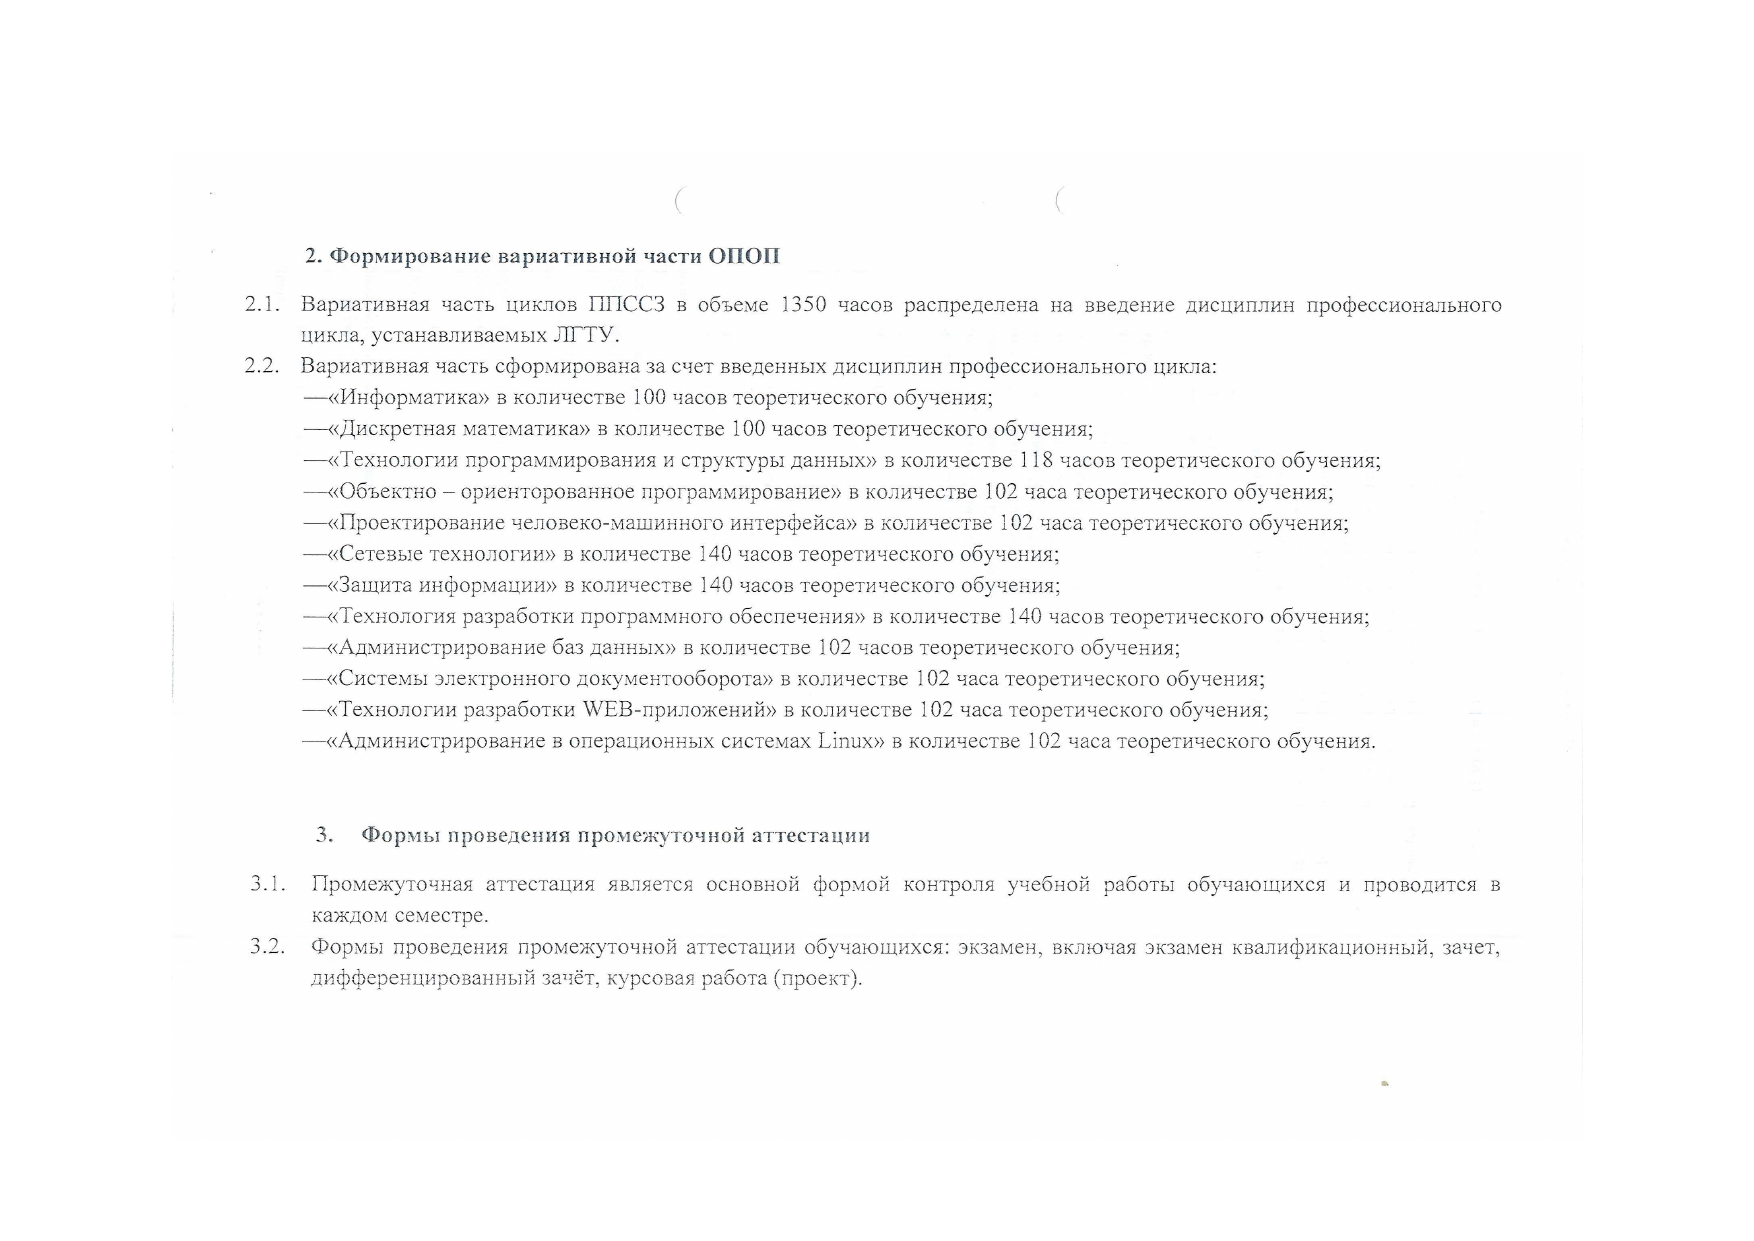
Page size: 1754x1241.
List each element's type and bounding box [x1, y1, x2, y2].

picture [171, 153, 1583, 1141]
